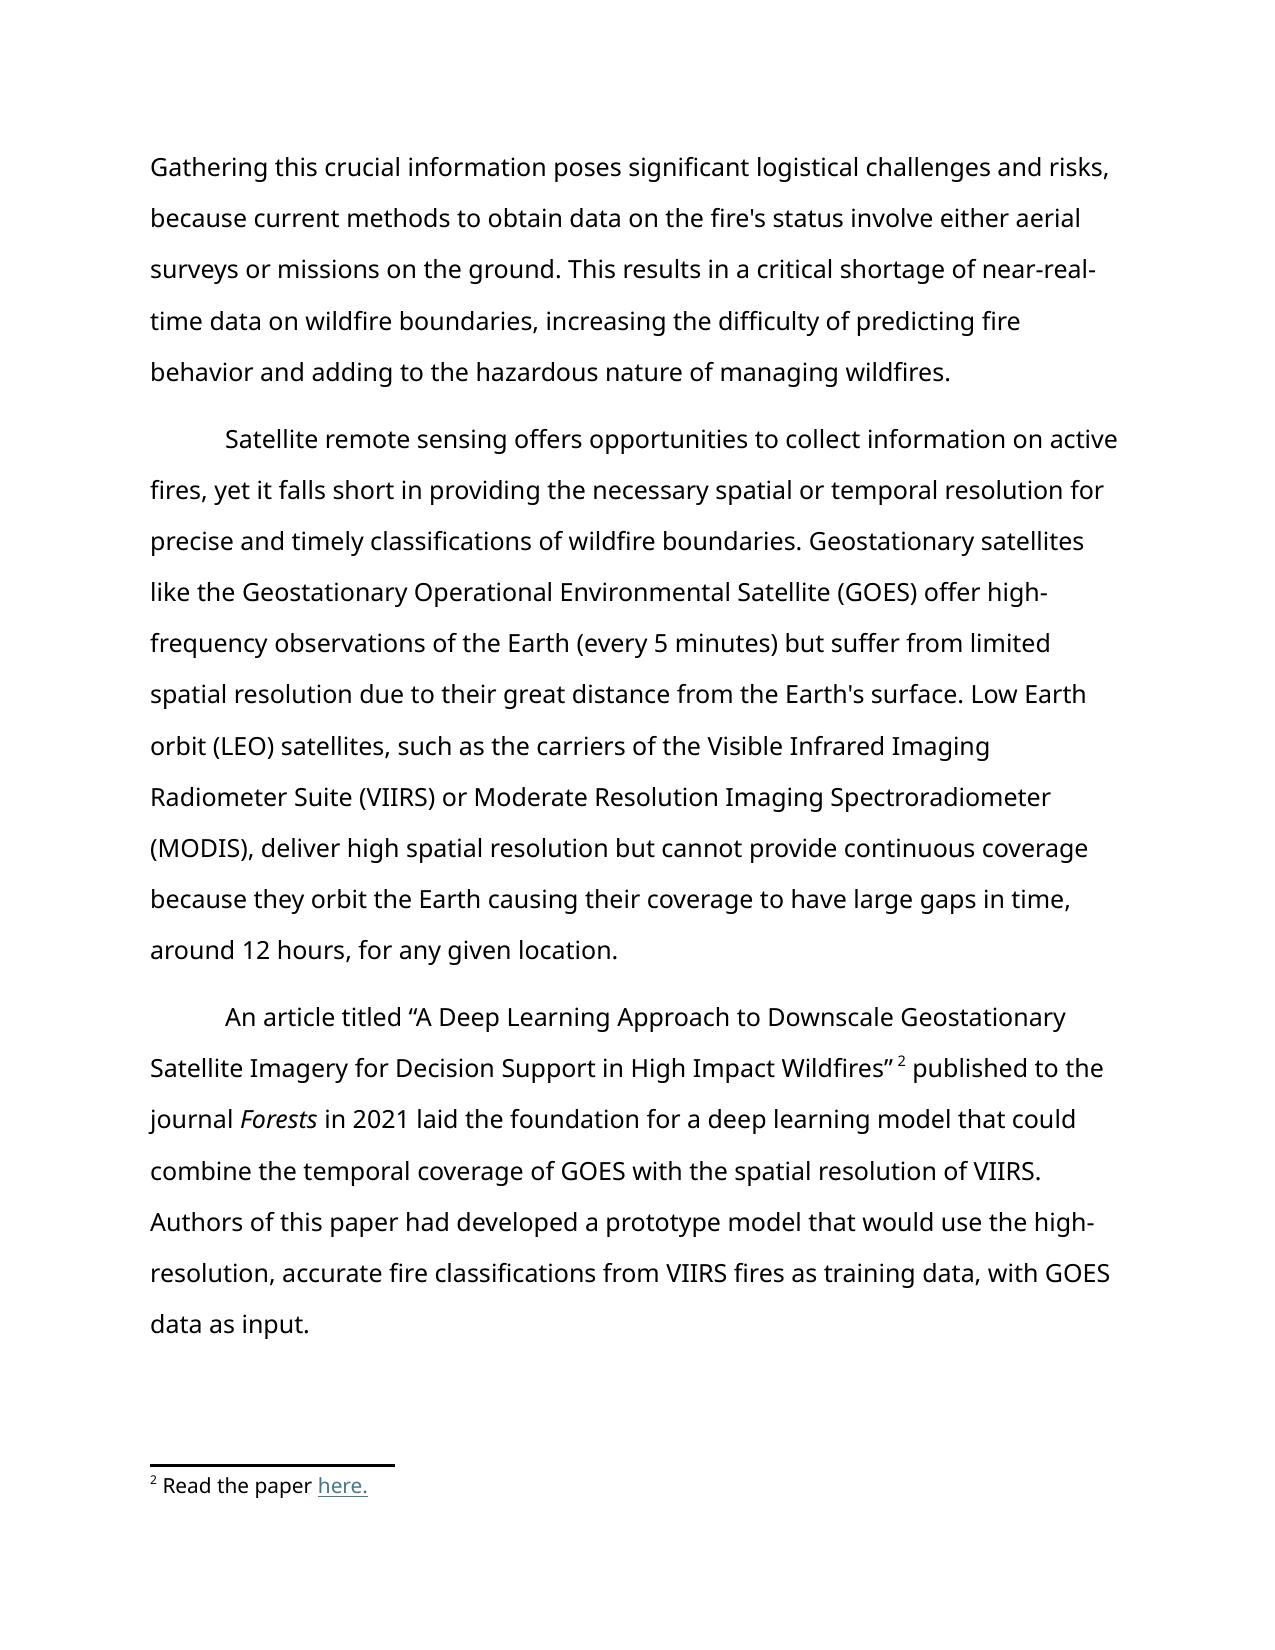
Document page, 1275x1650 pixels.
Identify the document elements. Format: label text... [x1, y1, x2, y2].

text Satellite remote sensing offers opportunities to collect information on active fires, yet it falls short in providing the necessary spatial or temporal resolution for precise and timely classifications of wildfire boundaries. Geostationary satellites like the Geostationary Operational Environmental Satellite (GOES) offer high-frequency observations of the Earth (every 5 minutes) but suffer from limited spatial resolution due to their great distance from the Earth's surface. Low Earth orbit (LEO) satellites, such as the carriers of the Visible Infrared Imaging Radiometer Suite (VIIRS) or Moderate Resolution Imaging Spectroradiometer (MODIS), deliver high spatial resolution but cannot provide continuous coverage because they orbit the Earth causing their coverage to have large gaps in time, around 12 hours, for any given location. [150, 422, 1125, 966]
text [150, 150, 1125, 388]
text An article titled “A Deep Learning Approach to Downscale Geostationary Satellite Imagery for Decision Support in High Impact Wildfires” published to the journal Forests in 2021 laid the foundation for a deep learning model that could combine the temporal coverage of GOES with the spatial resolution of VIIRS. Authors of this paper had developed a prototype model that would use the high-resolution, accurate fire classifications from VIIRS fires as training data, with GOES data as input. [150, 1000, 1125, 1340]
